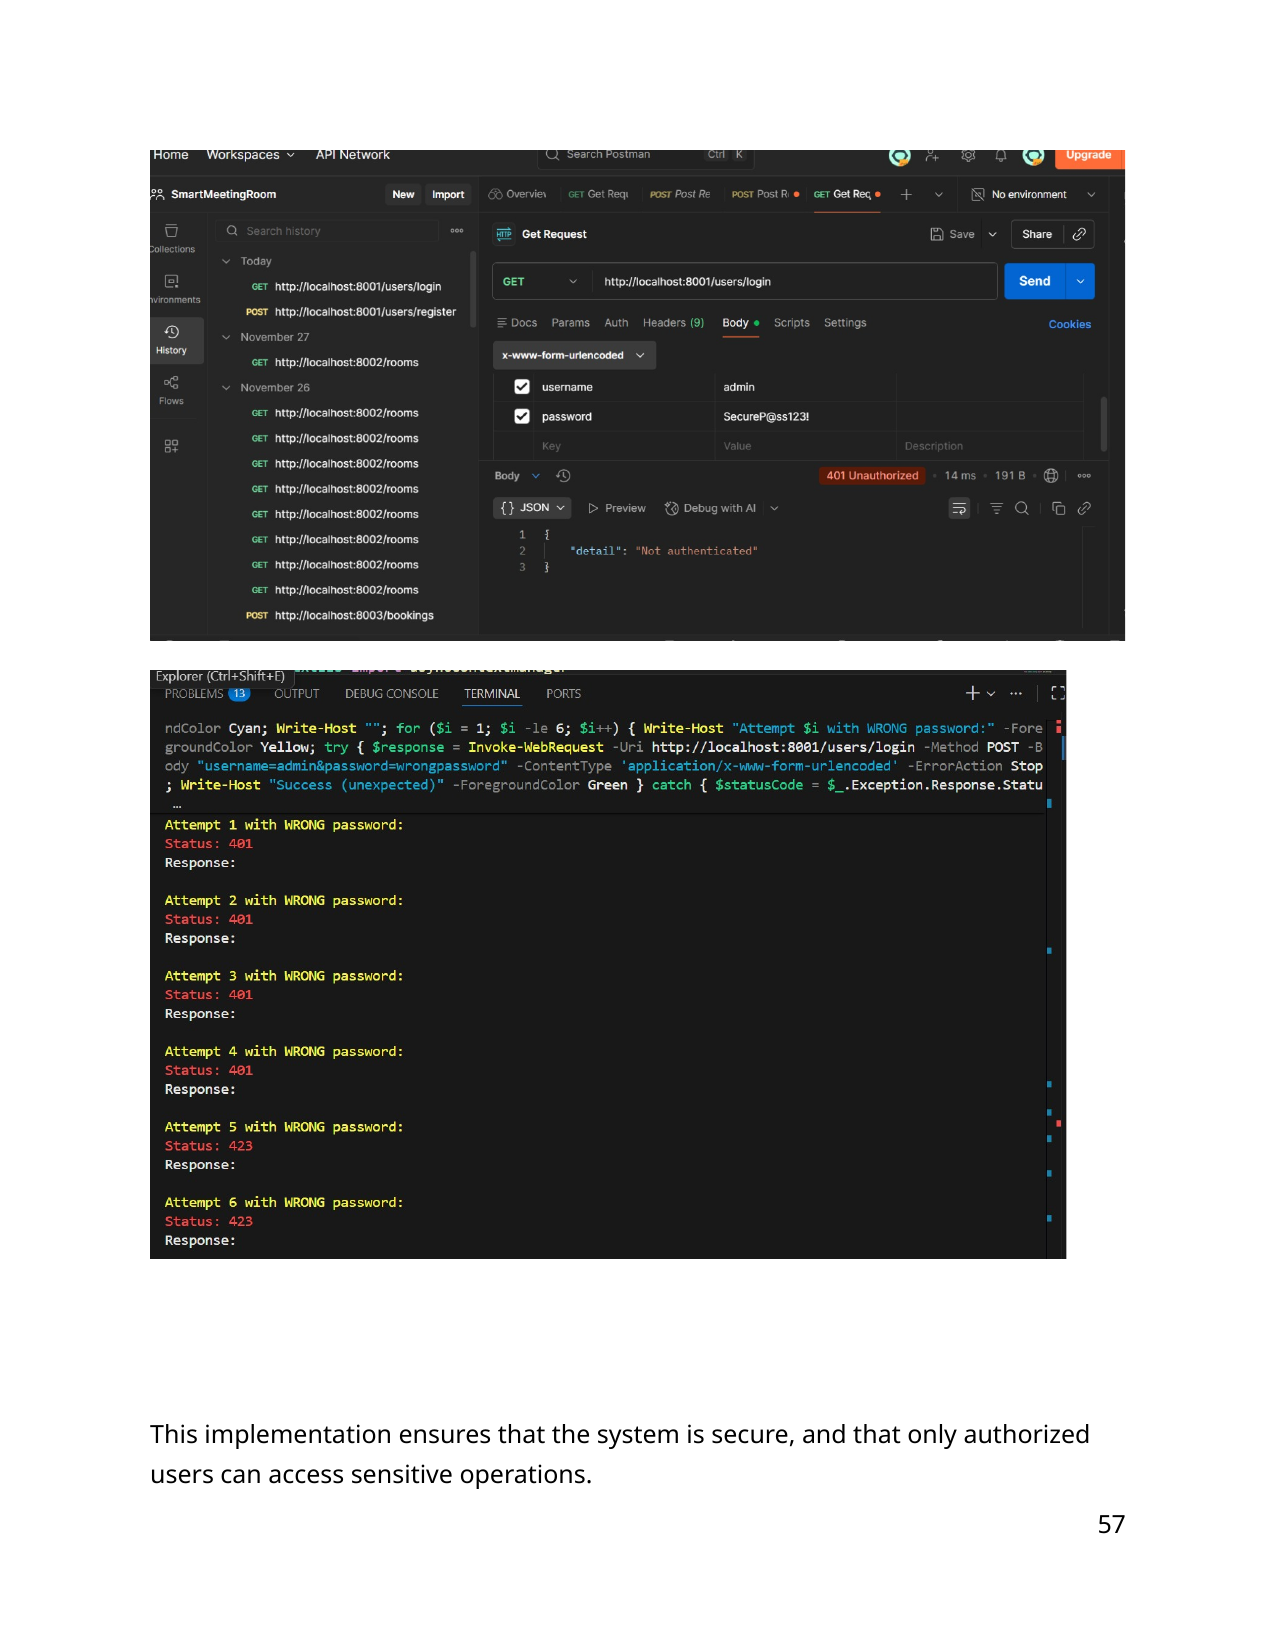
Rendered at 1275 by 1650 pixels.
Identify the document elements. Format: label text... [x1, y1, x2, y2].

text This implementation ensures that the system is secure, and that only authorized users can access sensitive operations. [150, 1417, 1125, 1490]
picture [150, 670, 1067, 1259]
picture [150, 150, 1125, 641]
